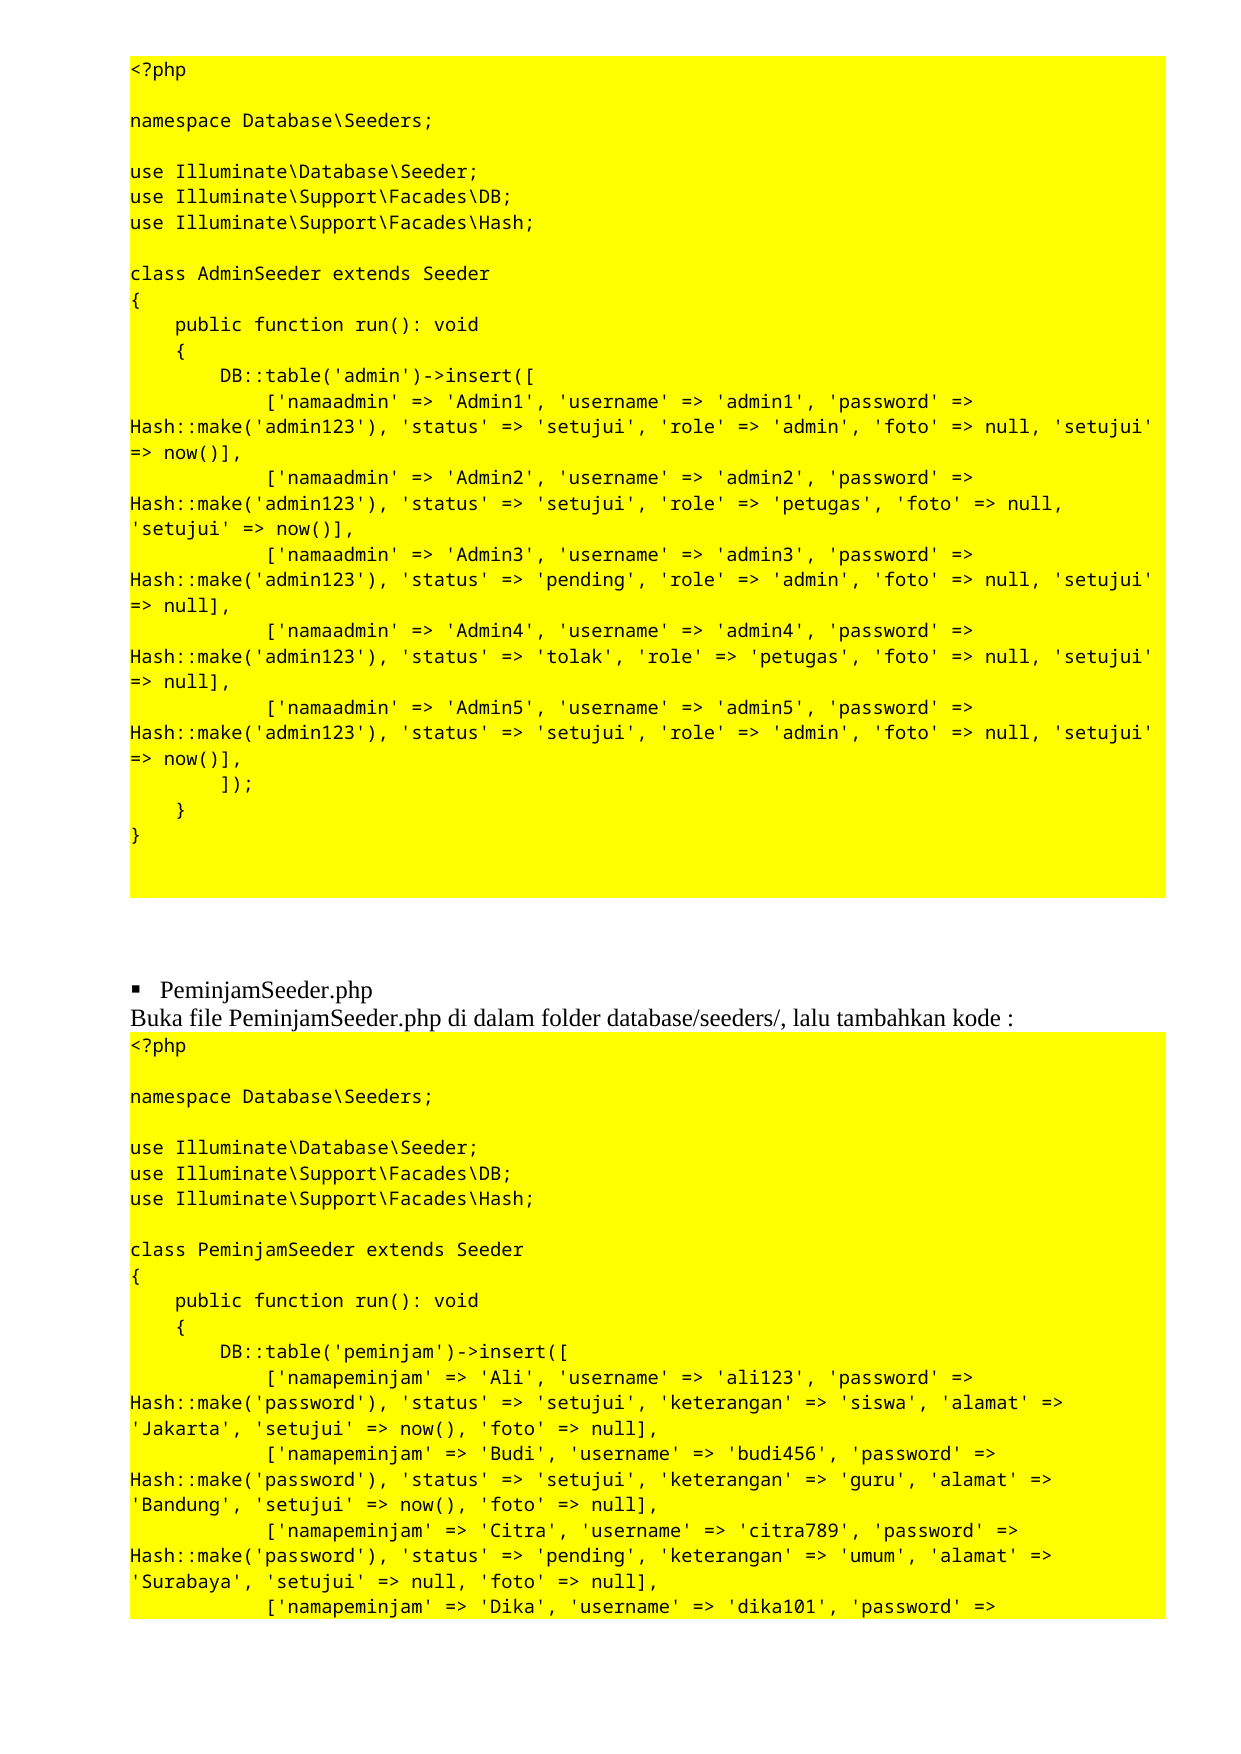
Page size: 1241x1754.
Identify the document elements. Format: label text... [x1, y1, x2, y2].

text ['namapeminjam' => 'Budi', 'username' => 'budi456', 'password' => Hash::make('password'), 'status' => 'setujui', 'keterangan' => 'guru', 'alamat' => 'Bandung', 'setujui' => now(), 'foto' => null], [130, 1441, 1166, 1517]
text class PeminjamSeeder extends Seeder [130, 1236, 1166, 1262]
text DB::table('admin')->insert([ [130, 362, 1166, 388]
text class AdminSeeder extends Seeder [130, 260, 1166, 286]
list PeminjamSeeder.php [130, 975, 1166, 1003]
text ['namaadmin' => 'Admin2', 'username' => 'admin2', 'password' => Hash::make('admin123'), 'status' => 'setujui', 'role' => 'petugas', 'foto' => null, 'setujui' => now()], [130, 464, 1166, 541]
text public function run(): void [130, 1287, 1166, 1313]
text Buka file PeminjamSeeder.php di dalam folder database/seeders/, lalu tambahkan kode : [130, 1003, 1166, 1032]
text { [130, 286, 1166, 311]
text { [130, 1313, 1166, 1338]
text ['namaadmin' => 'Admin5', 'username' => 'admin5', 'password' => Hash::make('admin123'), 'status' => 'setujui', 'role' => 'admin', 'foto' => null, 'setujui' => now()], [130, 694, 1166, 771]
text <?php [130, 56, 1166, 82]
text ['namaadmin' => 'Admin1', 'username' => 'admin1', 'password' => Hash::make('admin123'), 'status' => 'setujui', 'role' => 'admin', 'foto' => null, 'setujui' => now()], [130, 388, 1166, 464]
text use Illuminate\Support\Facades\Hash; [130, 1185, 1166, 1211]
text ['namaadmin' => 'Admin3', 'username' => 'admin3', 'password' => Hash::make('admin123'), 'status' => 'pending', 'role' => 'admin', 'foto' => null, 'setujui' => null], [130, 541, 1166, 618]
text <?php [130, 1032, 1166, 1058]
text use Illuminate\Support\Facades\DB; [130, 1160, 1166, 1185]
text public function run(): void [130, 311, 1166, 337]
text ['namapeminjam' => 'Citra', 'username' => 'citra789', 'password' => Hash::make('password'), 'status' => 'pending', 'keterangan' => 'umum', 'alamat' => 'Surabaya', 'setujui' => null, 'foto' => null], [130, 1517, 1166, 1594]
text } [130, 822, 1166, 847]
text } [130, 796, 1166, 822]
text ]); [130, 771, 1166, 796]
text namespace Database\Seeders; [130, 1083, 1166, 1109]
text DB::table('peminjam')->insert([ [130, 1338, 1166, 1364]
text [130, 1594, 1166, 1619]
text { [130, 337, 1166, 362]
text { [130, 1262, 1166, 1287]
text namespace Database\Seeders; [130, 107, 1166, 133]
text use Illuminate\Database\Seeder; [130, 1134, 1166, 1160]
text ['namaadmin' => 'Admin4', 'username' => 'admin4', 'password' => Hash::make('admin123'), 'status' => 'tolak', 'role' => 'petugas', 'foto' => null, 'setujui' => null], [130, 618, 1166, 694]
text ['namapeminjam' => 'Ali', 'username' => 'ali123', 'password' => Hash::make('password'), 'status' => 'setujui', 'keterangan' => 'siswa', 'alamat' => 'Jakarta', 'setujui' => now(), 'foto' => null], [130, 1364, 1166, 1441]
text use Illuminate\Support\Facades\DB; [130, 184, 1166, 209]
text use Illuminate\Database\Seeder; [130, 158, 1166, 184]
text use Illuminate\Support\Facades\Hash; [130, 209, 1166, 235]
